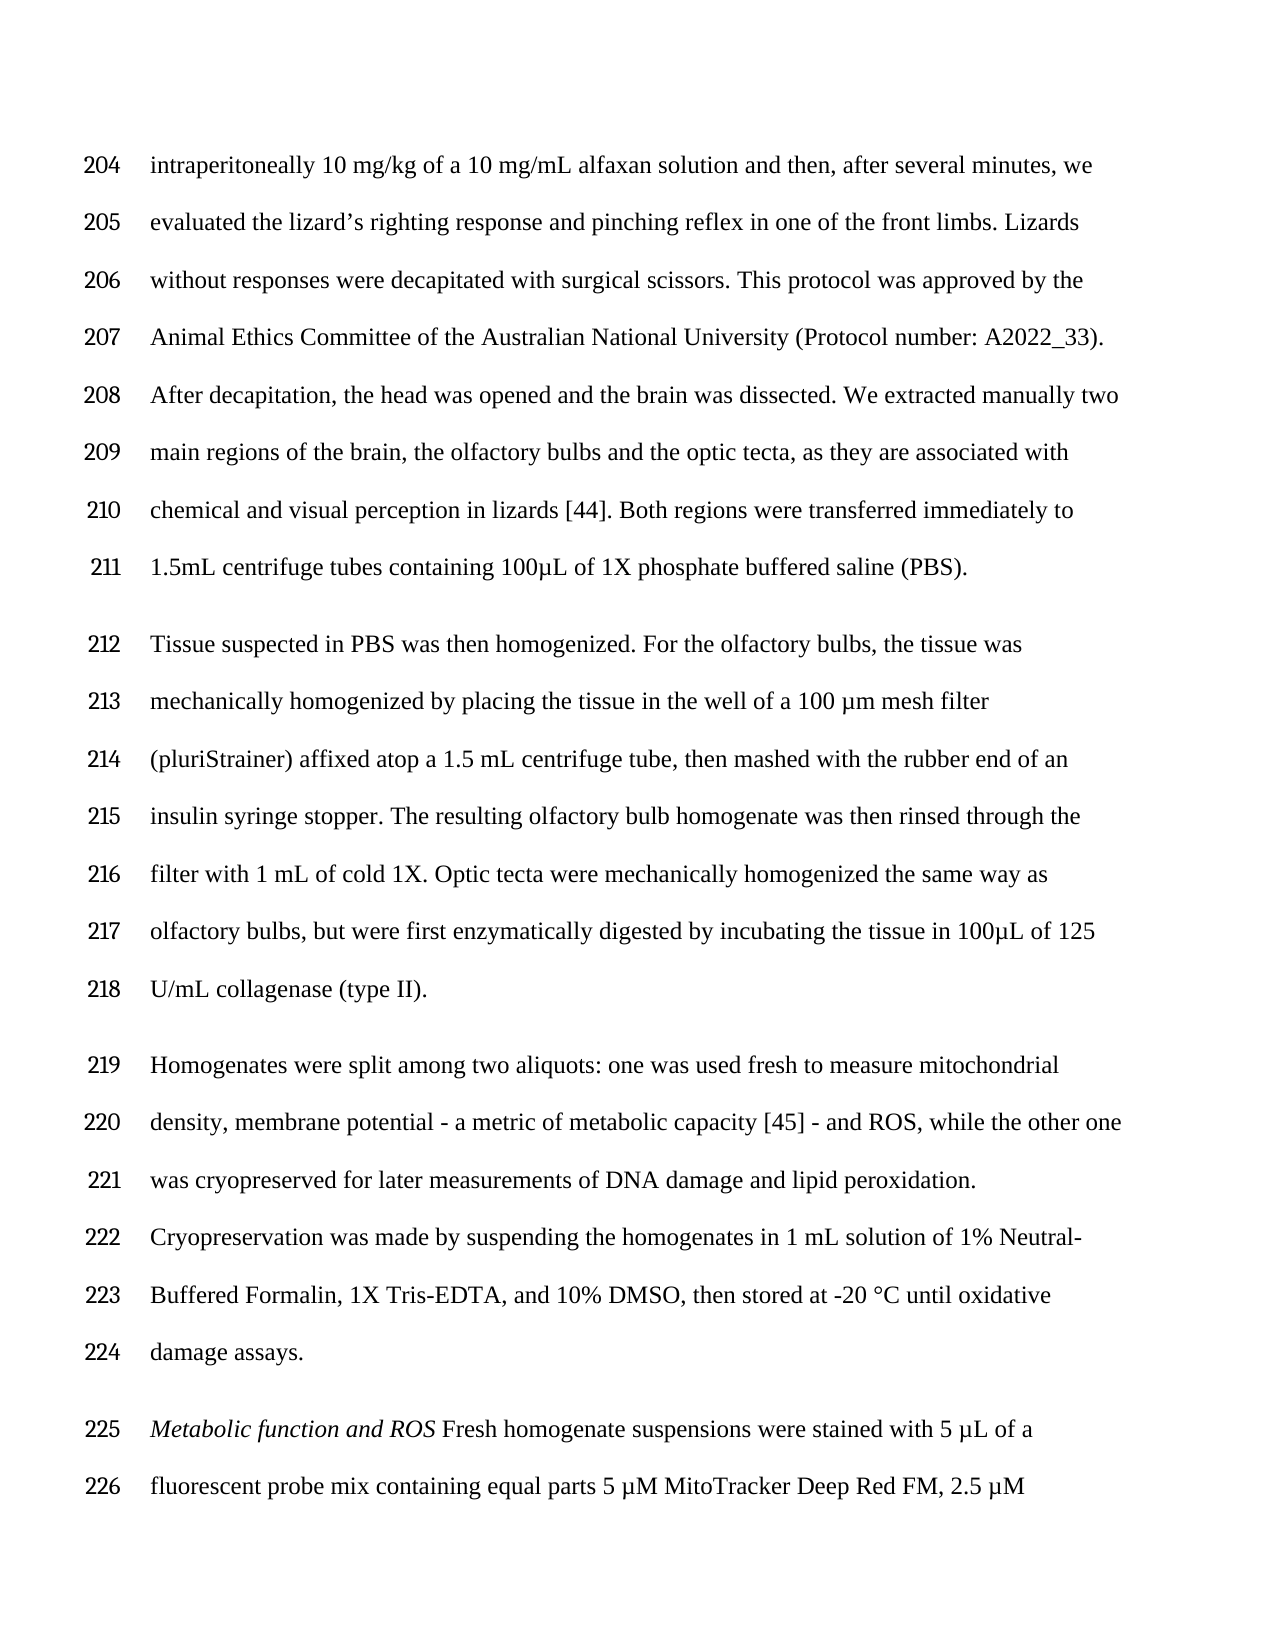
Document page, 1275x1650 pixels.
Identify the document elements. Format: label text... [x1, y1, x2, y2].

text Tissue suspected in PBS was then homogenized. For the olfactory bulbs, the tissue was mechanically homogenized by placing the tissue in the well of a 100 µm mesh filter (pluriStrainer) affixed atop a 1.5 mL centrifuge tube, then mashed with the rubber end of an insulin syringe stopper. The resulting olfactory bulb homogenate was then rinsed through the filter with 1 mL of cold 1X. Optic tecta were mechanically homogenized the same way as olfactory bulbs, but were first enzymatically digested by incubating the tissue in 100µL of 125 U/mL collagenase (type II). [150, 629, 1125, 1002]
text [150, 150, 1125, 581]
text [150, 1414, 1125, 1500]
text Homogenates were split among two aliquots: one was used fresh to measure mitochondrial density, membrane potential - a metric of metabolic capacity [45] - and ROS, while the other one was cryopreserved for later measurements of DNA damage and lipid peroxidation. Cryopreservation was made by suspending the homogenates in 1 mL solution of 1% Neutral-Buffered Formalin, 1X Tris-EDTA, and 10% DMSO, then stored at -20 °C until oxidative damage assays. [150, 1050, 1125, 1366]
